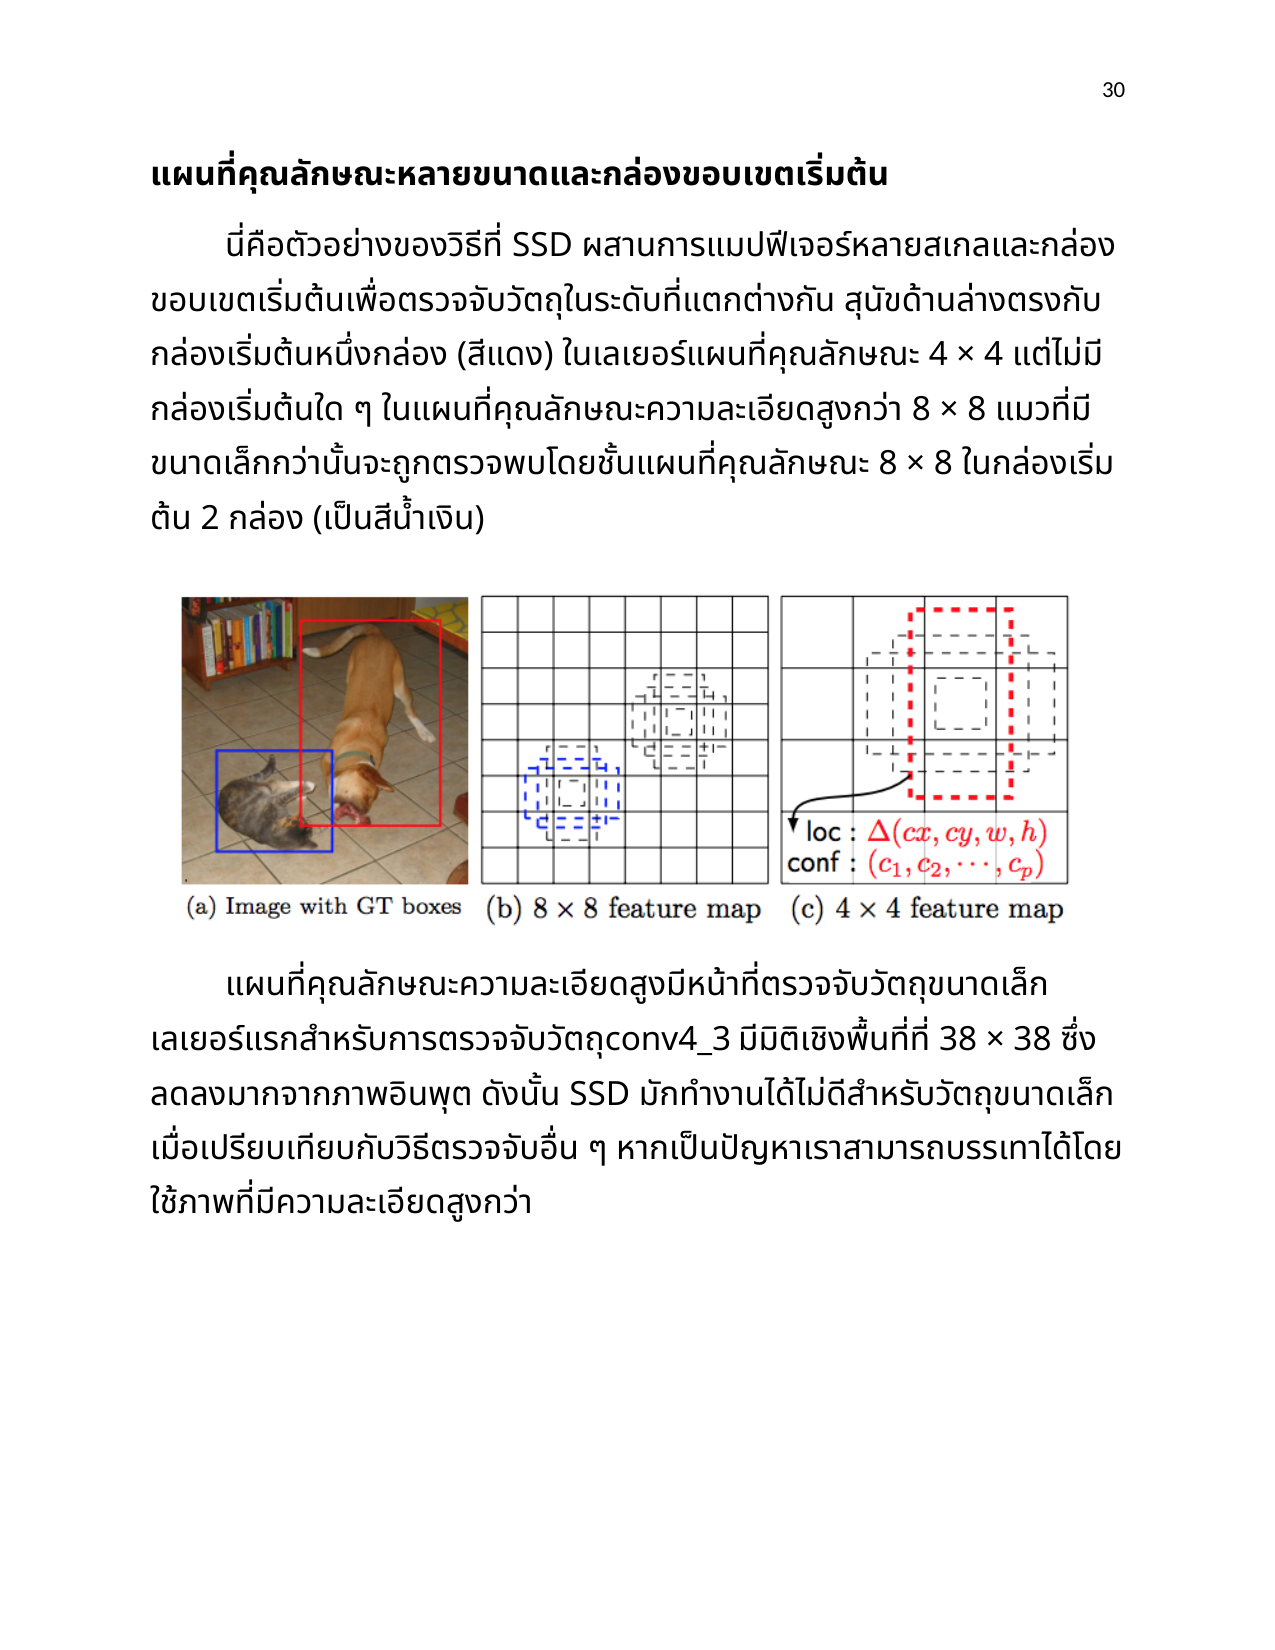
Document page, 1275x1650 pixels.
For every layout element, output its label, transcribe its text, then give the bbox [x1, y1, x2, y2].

text นี่คือตัวอย่างของวิธีที่ SSD ผสานการแมปฟีเจอร์หลายสเกลและกล่องขอบเขตเริ่มต้นเพื่อตรวจจับวัตถุในระดับที่แตกต่างกัน สุนัขด้านล่างตรงกับกล่องเริ่มต้นหนึ่งกล่อง (สีแดง) ในเลเยอร์แผนที่คุณลักษณะ 4 × 4 แต่ไม่มีกล่องเริ่มต้นใด ๆ ในแผนที่คุณลักษณะความละเอียดสูงกว่า 8 × 8 แมวที่มีขนาดเล็กกว่านั้นจะถูกตรวจพบโดยชั้นแผนที่คุณลักษณะ 8 × 8 ในกล่องเริ่มต้น 2 กล่อง (เป็นสีน้ำเงิน) [150, 221, 1125, 544]
picture [150, 565, 1091, 942]
text แผนที่คุณลักษณะหลายขนาดและกล่องขอบเขตเริ่มต้น [150, 150, 1125, 200]
text แผนที่คุณลักษณะความละเอียดสูงมีหน้าที่ตรวจจับวัตถุขนาดเล็กเลเยอร์แรกสำหรับการตรวจจับวัตถุconv4_3มีมิติเชิงพื้นที่ที่ 38 × 38 ซึ่งลดลงมากจากภาพอินพุต ดังนั้น SSD มักทำงานได้ไม่ดีสำหรับวัตถุขนาดเล็กเมื่อเปรียบเทียบกับวิธีตรวจจับอื่น ๆ หากเป็นปัญหาเราสามารถบรรเทาได้โดยใช้ภาพที่มีความละเอียดสูงกว่า [150, 960, 1125, 1229]
